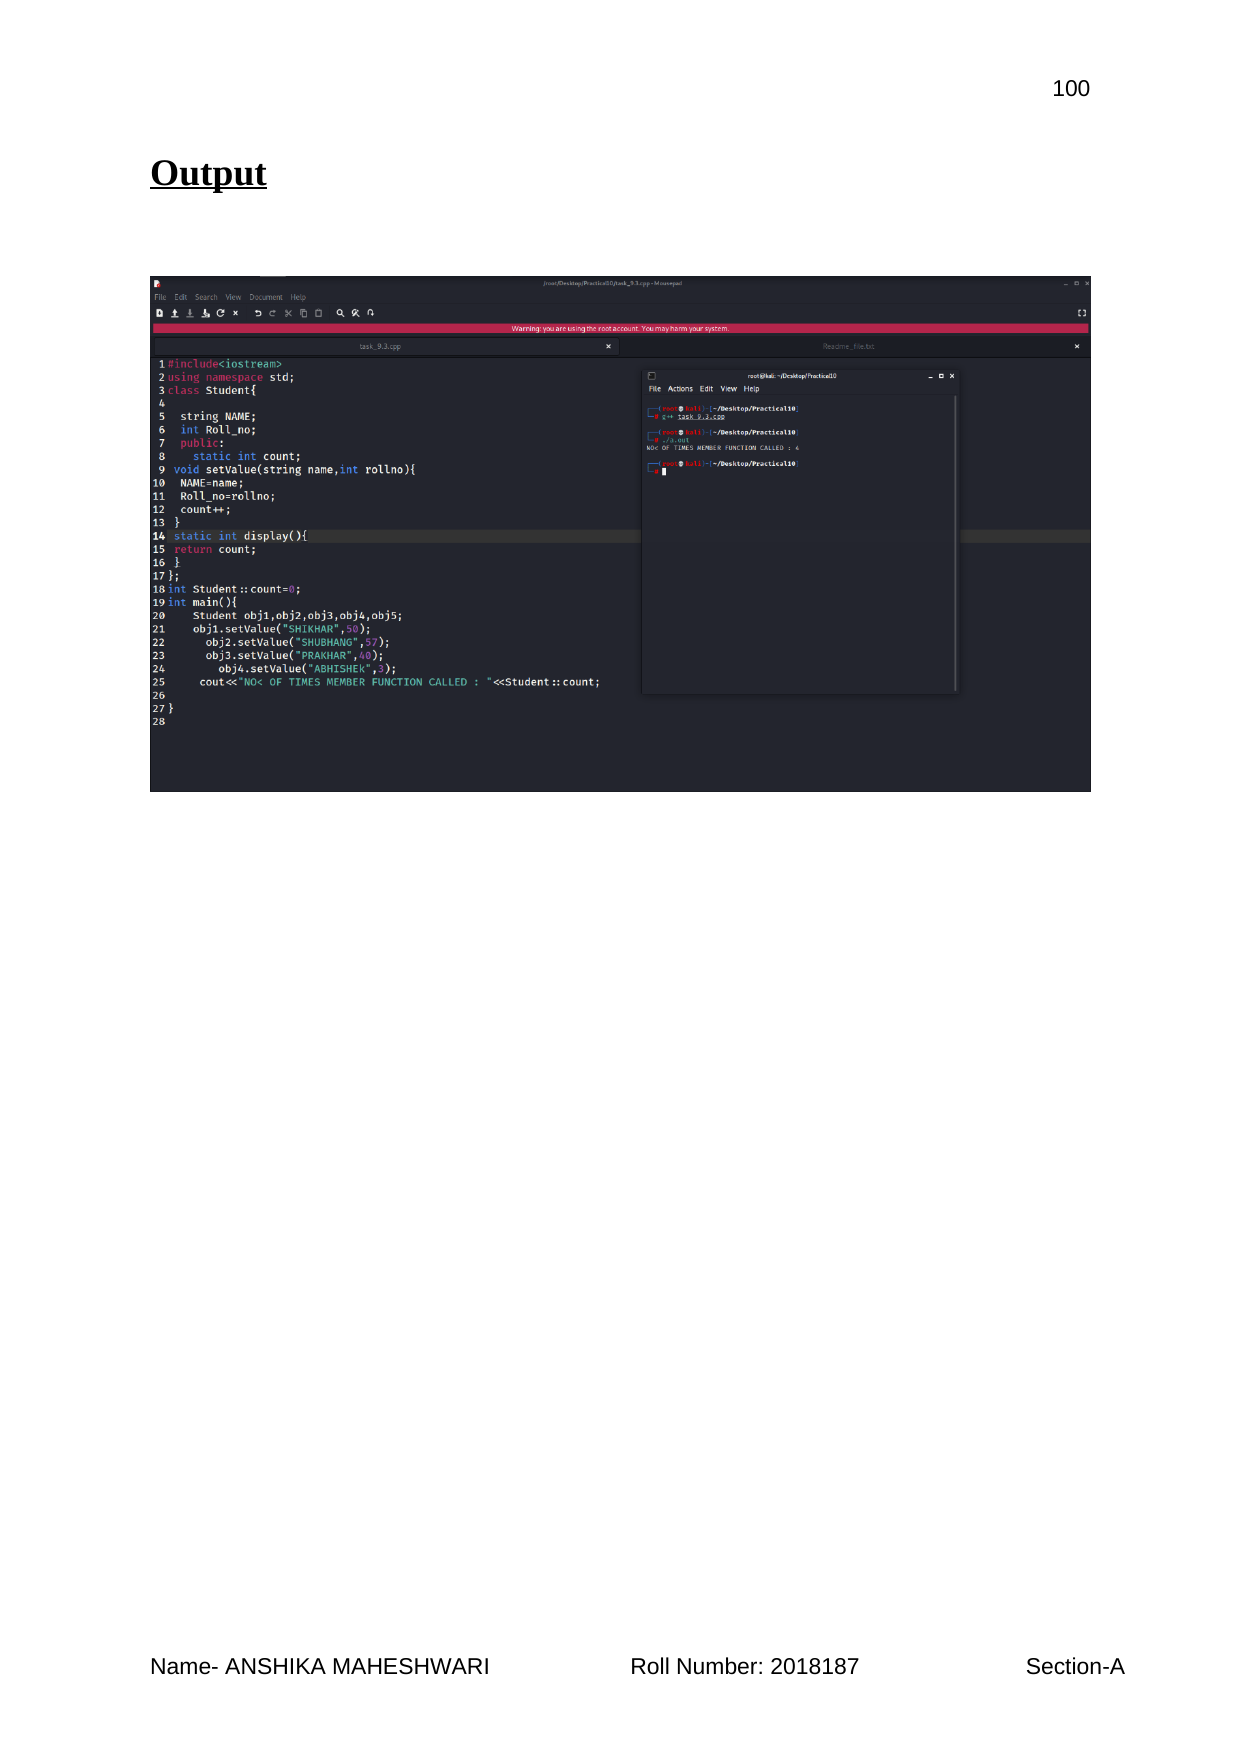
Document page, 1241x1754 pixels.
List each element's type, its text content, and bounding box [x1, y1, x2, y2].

text Output [150, 150, 1090, 193]
picture [150, 276, 1091, 792]
